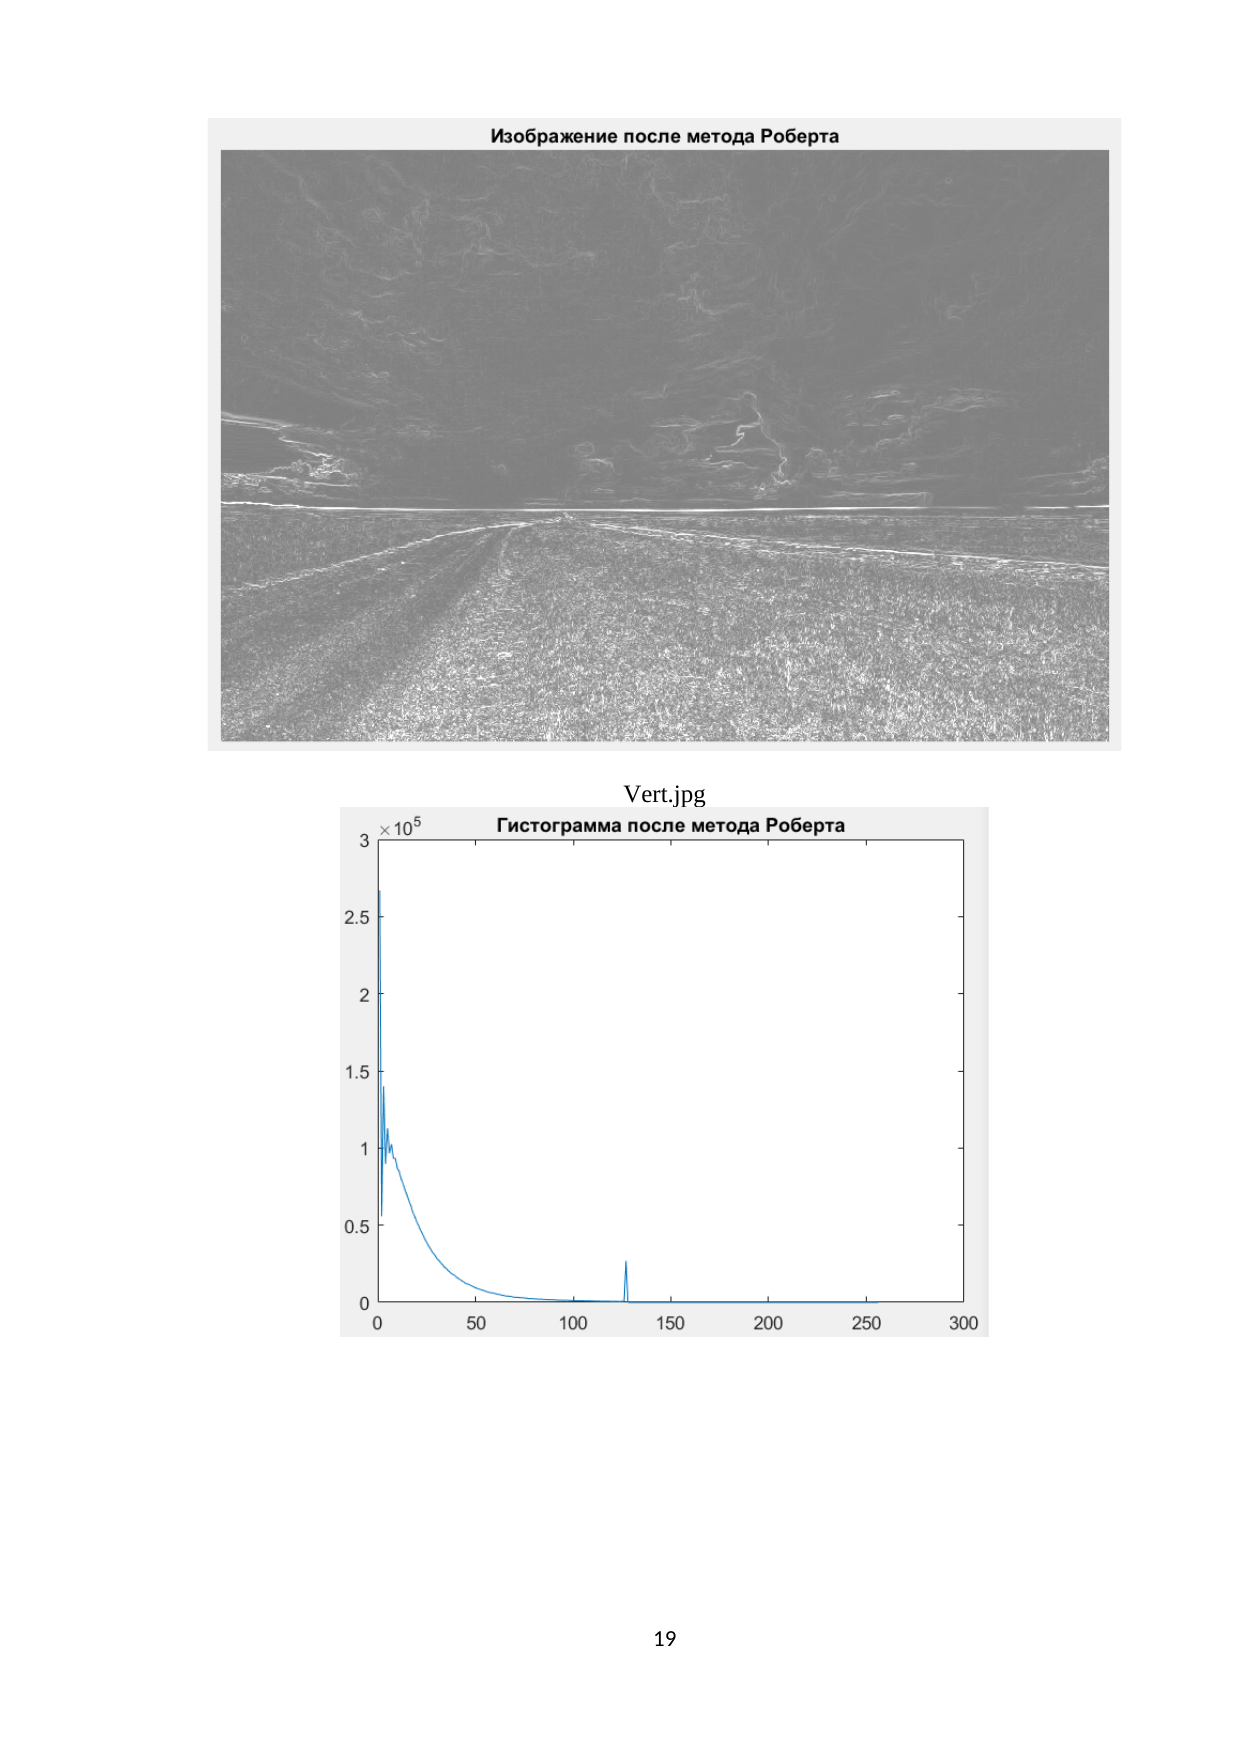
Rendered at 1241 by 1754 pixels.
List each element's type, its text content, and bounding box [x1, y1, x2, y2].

picture [340, 807, 989, 1337]
text Vert.jpg [177, 779, 1152, 808]
picture [207, 118, 1122, 751]
